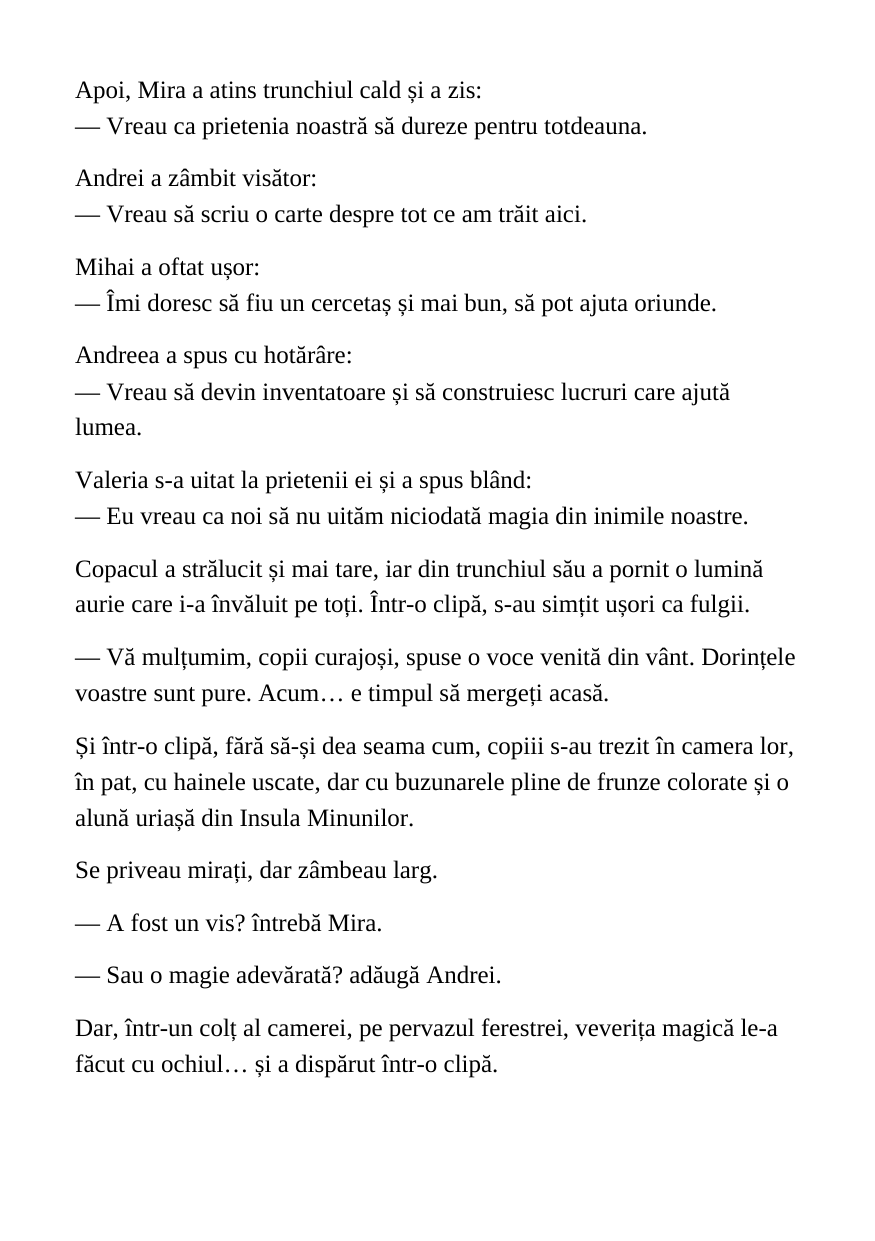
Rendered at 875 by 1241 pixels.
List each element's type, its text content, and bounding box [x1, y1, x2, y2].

text Andrei a zâmbit visător: — Vreau să scriu o carte despre tot ce am trăit aici. [75, 163, 799, 228]
text — Sau o magie adevărată? adăugă Andrei. [75, 960, 799, 989]
text Mihai a oftat ușor: — Îmi doresc să fiu un cercetaș și mai bun, să pot ajuta oriunde. [75, 252, 799, 317]
text Și într-o clipă, fără să-și dea seama cum, copiii s-au trezit în camera lor, în pat, cu hainele uscate, dar cu buzunarele pline de frunze colorate și o alună uriașă din Insula Minunilor. [75, 731, 799, 831]
text Andreea a spus cu hotărâre: — Vreau să devin inventatoare și să construiesc lucruri care ajută lumea. [75, 341, 799, 441]
text Dar, într-un colț al camerei, pe pervazul ferestrei, veverița magică le-a făcut cu ochiul… și a dispărut într-o clipă. [75, 1013, 799, 1078]
text Apoi, Mira a atins trunchiul cald și a zis: — Vreau ca prietenia noastră să dureze pentru totdeauna. [75, 75, 799, 140]
text — Vă mulțumim, copii curajoși, spuse o voce venită din vânt. Dorințele voastre sunt pure. Acum… e timpul să mergeți acasă. [75, 642, 799, 707]
text Se priveau mirați, dar zâmbeau larg. [75, 855, 799, 884]
text — A fost un vis? întrebă Mira. [75, 908, 799, 937]
text Valeria s-a uitat la prietenii ei și a spus blând: — Eu vreau ca noi să nu uităm niciodată magia din inimile noastre. [75, 465, 799, 530]
text Copacul a strălucit și mai tare, iar din trunchiul său a pornit o lumină aurie care i-a învăluit pe toți. Într-o clipă, s-au simțit ușori ca fulgii. [75, 554, 799, 618]
